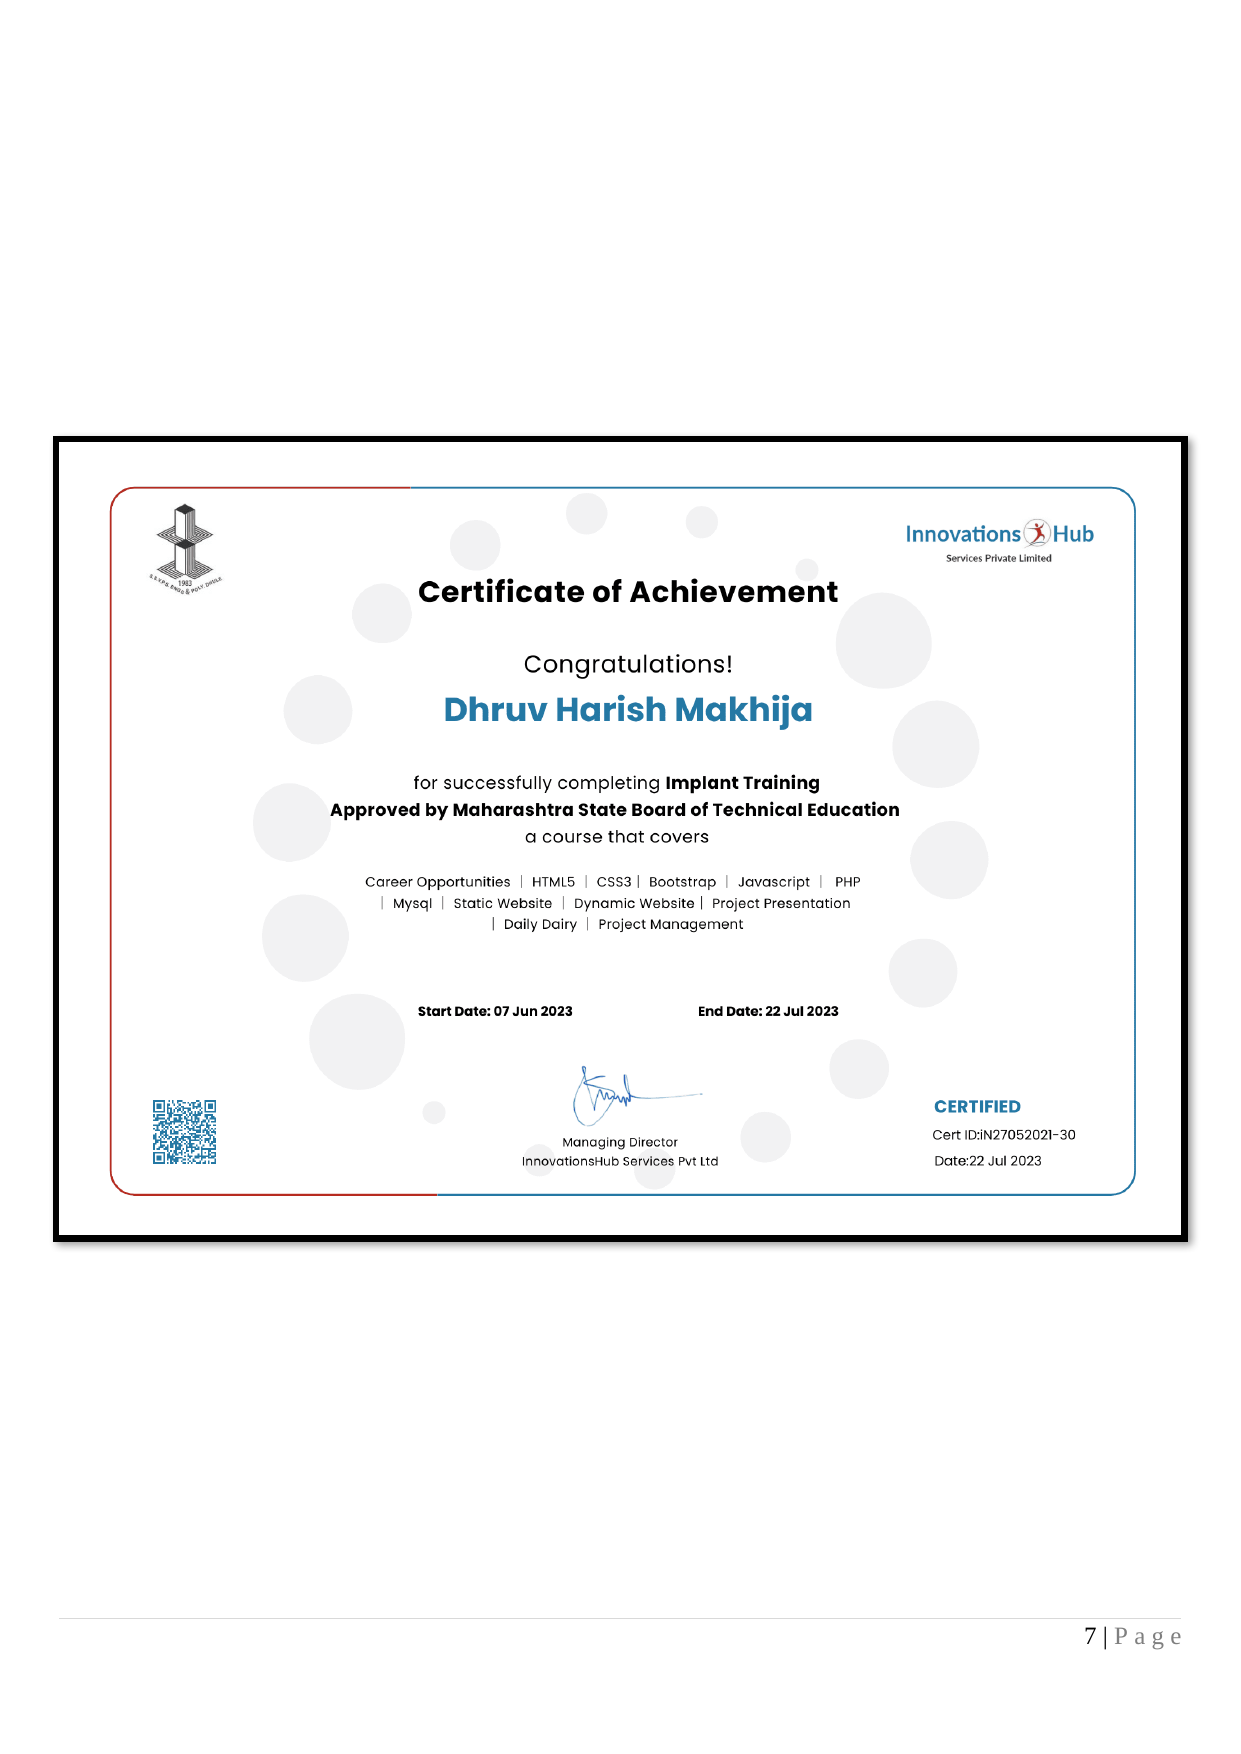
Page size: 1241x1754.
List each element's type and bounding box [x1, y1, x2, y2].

picture [59, 442, 1181, 1235]
